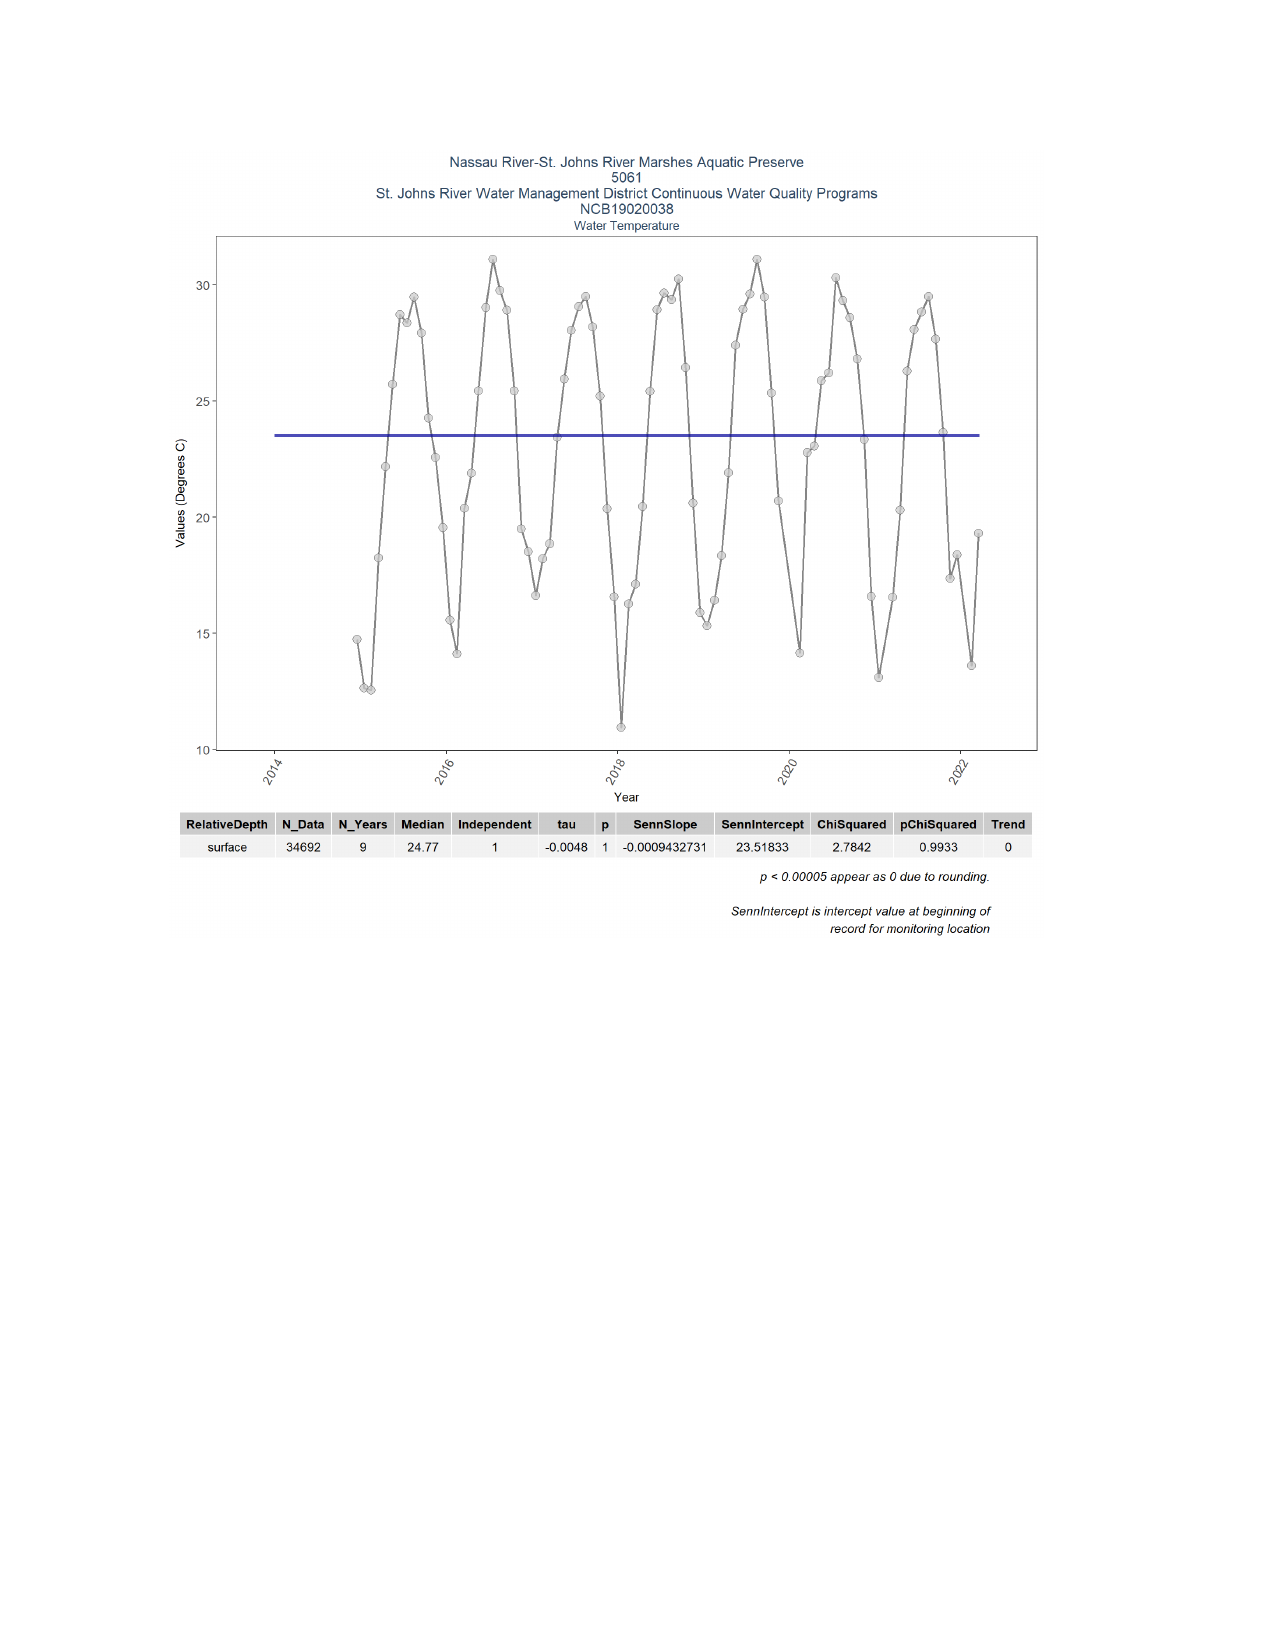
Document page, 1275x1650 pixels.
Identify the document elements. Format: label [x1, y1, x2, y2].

picture [168, 150, 1044, 938]
